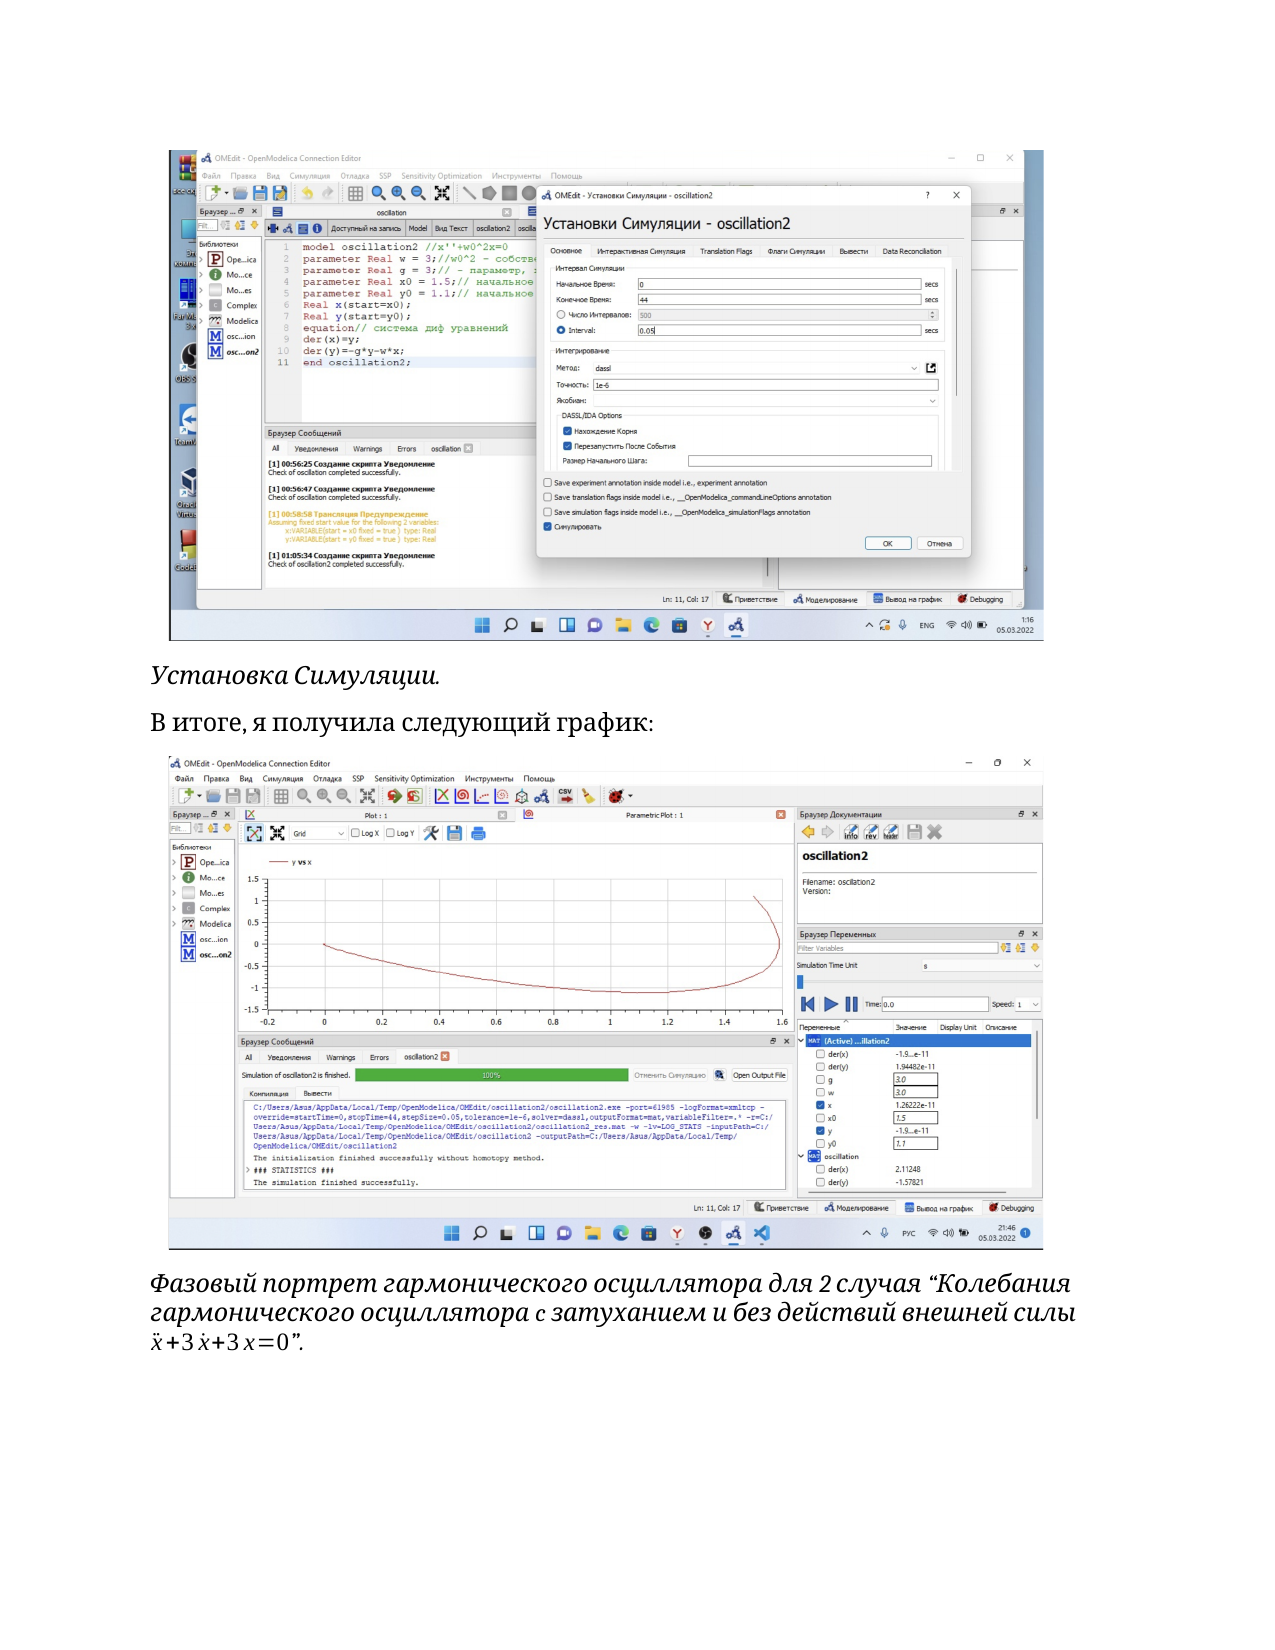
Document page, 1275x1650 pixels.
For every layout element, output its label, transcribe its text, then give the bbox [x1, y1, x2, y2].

text Установка Симуляции. [150, 662, 1125, 691]
text Фазовый портрет гармонического осциллятора для 2 случая “Колебания гармонического осциллятора c затуханием и без действий внешней силы ”. [150, 1270, 1125, 1356]
text В итоге, я получила следующий график: [150, 709, 1125, 738]
picture [168, 150, 1044, 641]
picture [168, 756, 1044, 1250]
